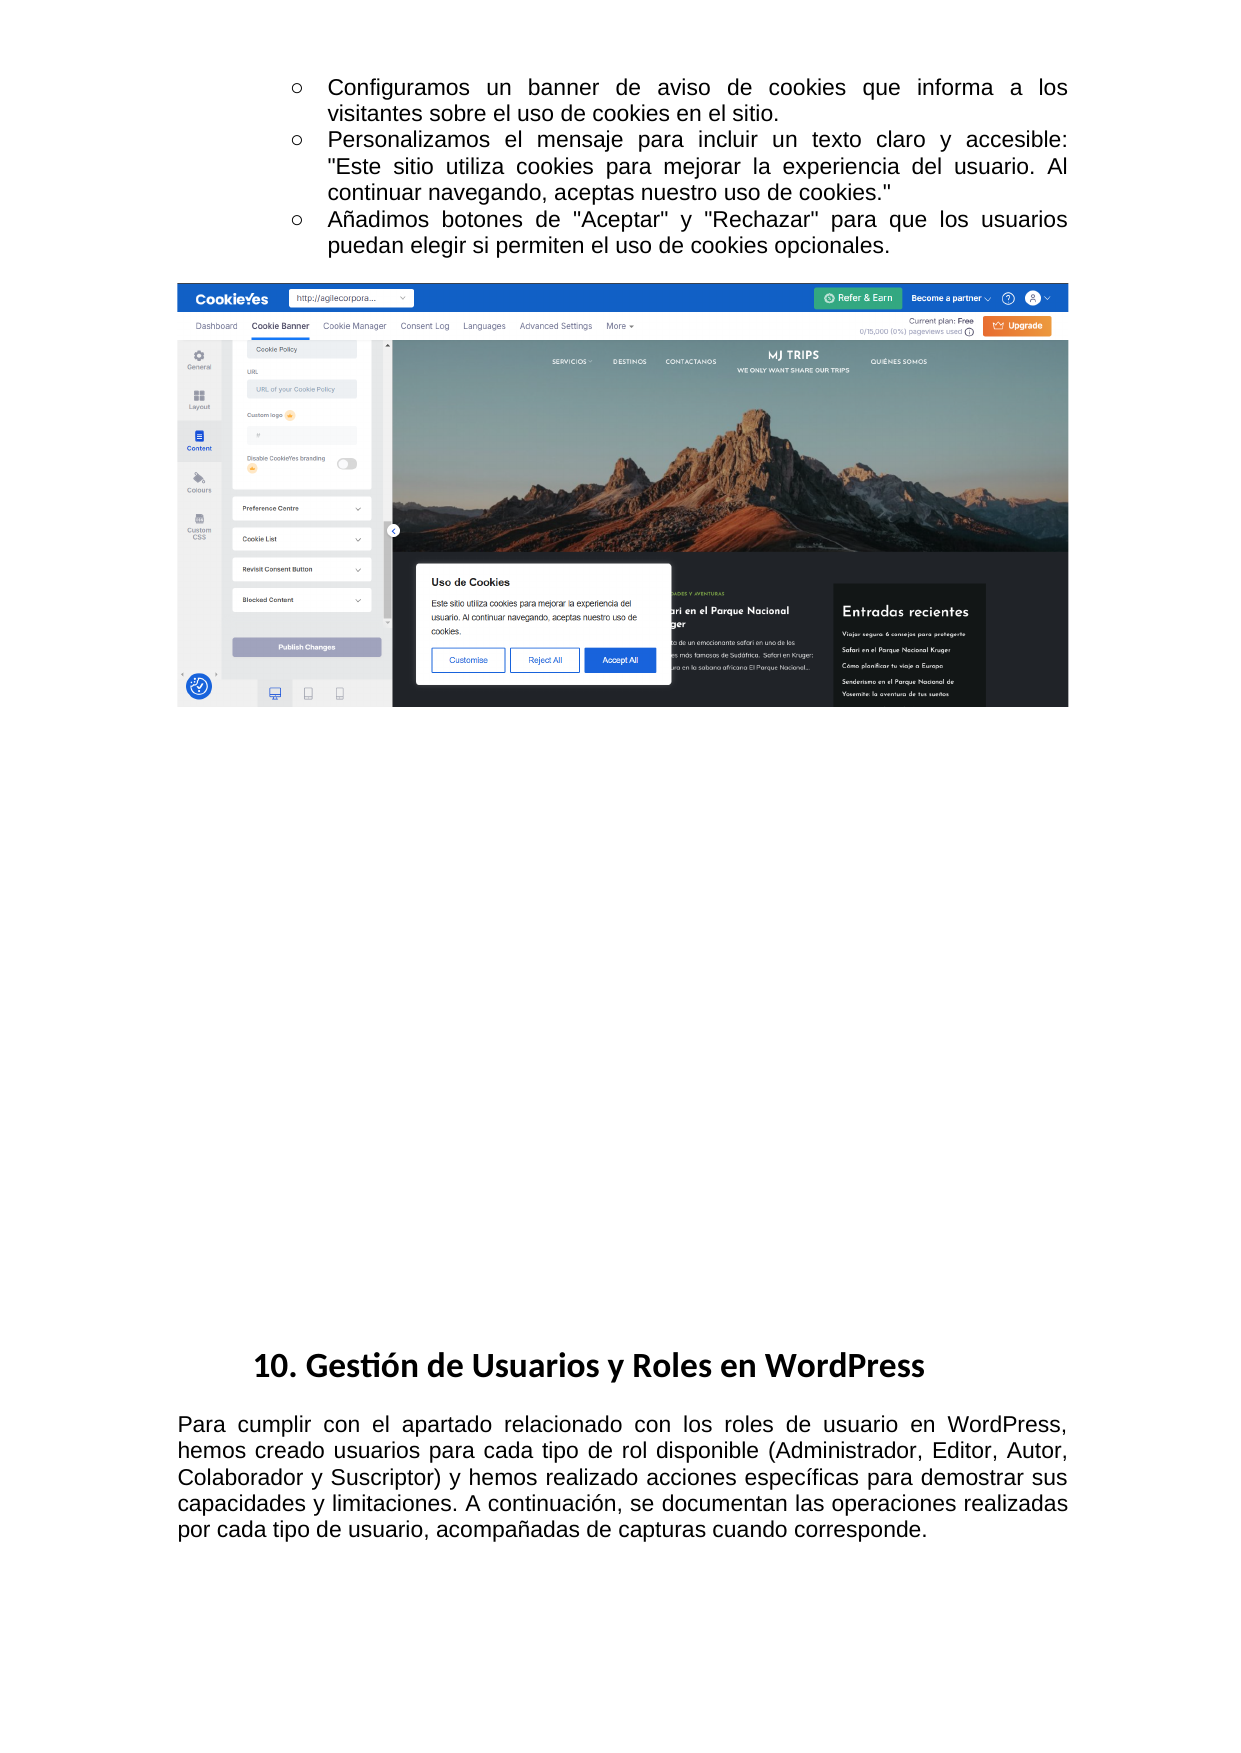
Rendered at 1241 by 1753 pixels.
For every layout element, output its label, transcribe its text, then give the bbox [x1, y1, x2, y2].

subtitle 10. Gestión de Usuarios y Roles en WordPress [215, 1343, 1068, 1386]
picture [177, 283, 1069, 707]
list Configuramos un banner de aviso de cookies que informa a los visitantes sobre el uso de cookies en el sitio. [290, 74, 1068, 126]
text Para cumplir con el apartado relacionado con los roles de usuario en WordPress, hemos creado usuarios para cada tipo de rol disponible (Administrador, Editor, Autor, Colaborador y Suscriptor) y hemos realizado acciones específicas para demostrar sus capacidades y limitaciones. A continuación, se documentan las operaciones realizadas por cada tipo de usuario, acompañadas de capturas cuando corresponde. [177, 1411, 1068, 1543]
list Añadimos botones de "Aceptar" y "Rechazar" para que los usuarios puedan elegir si permiten el uso de cookies opcionales. [290, 206, 1068, 258]
list Personalizamos el mensaje para incluir un texto claro y accesible: "Este sitio utiliza cookies para mejorar la experiencia del usuario. Al continuar navegando, aceptas nuestro uso de cookies." [290, 126, 1068, 206]
